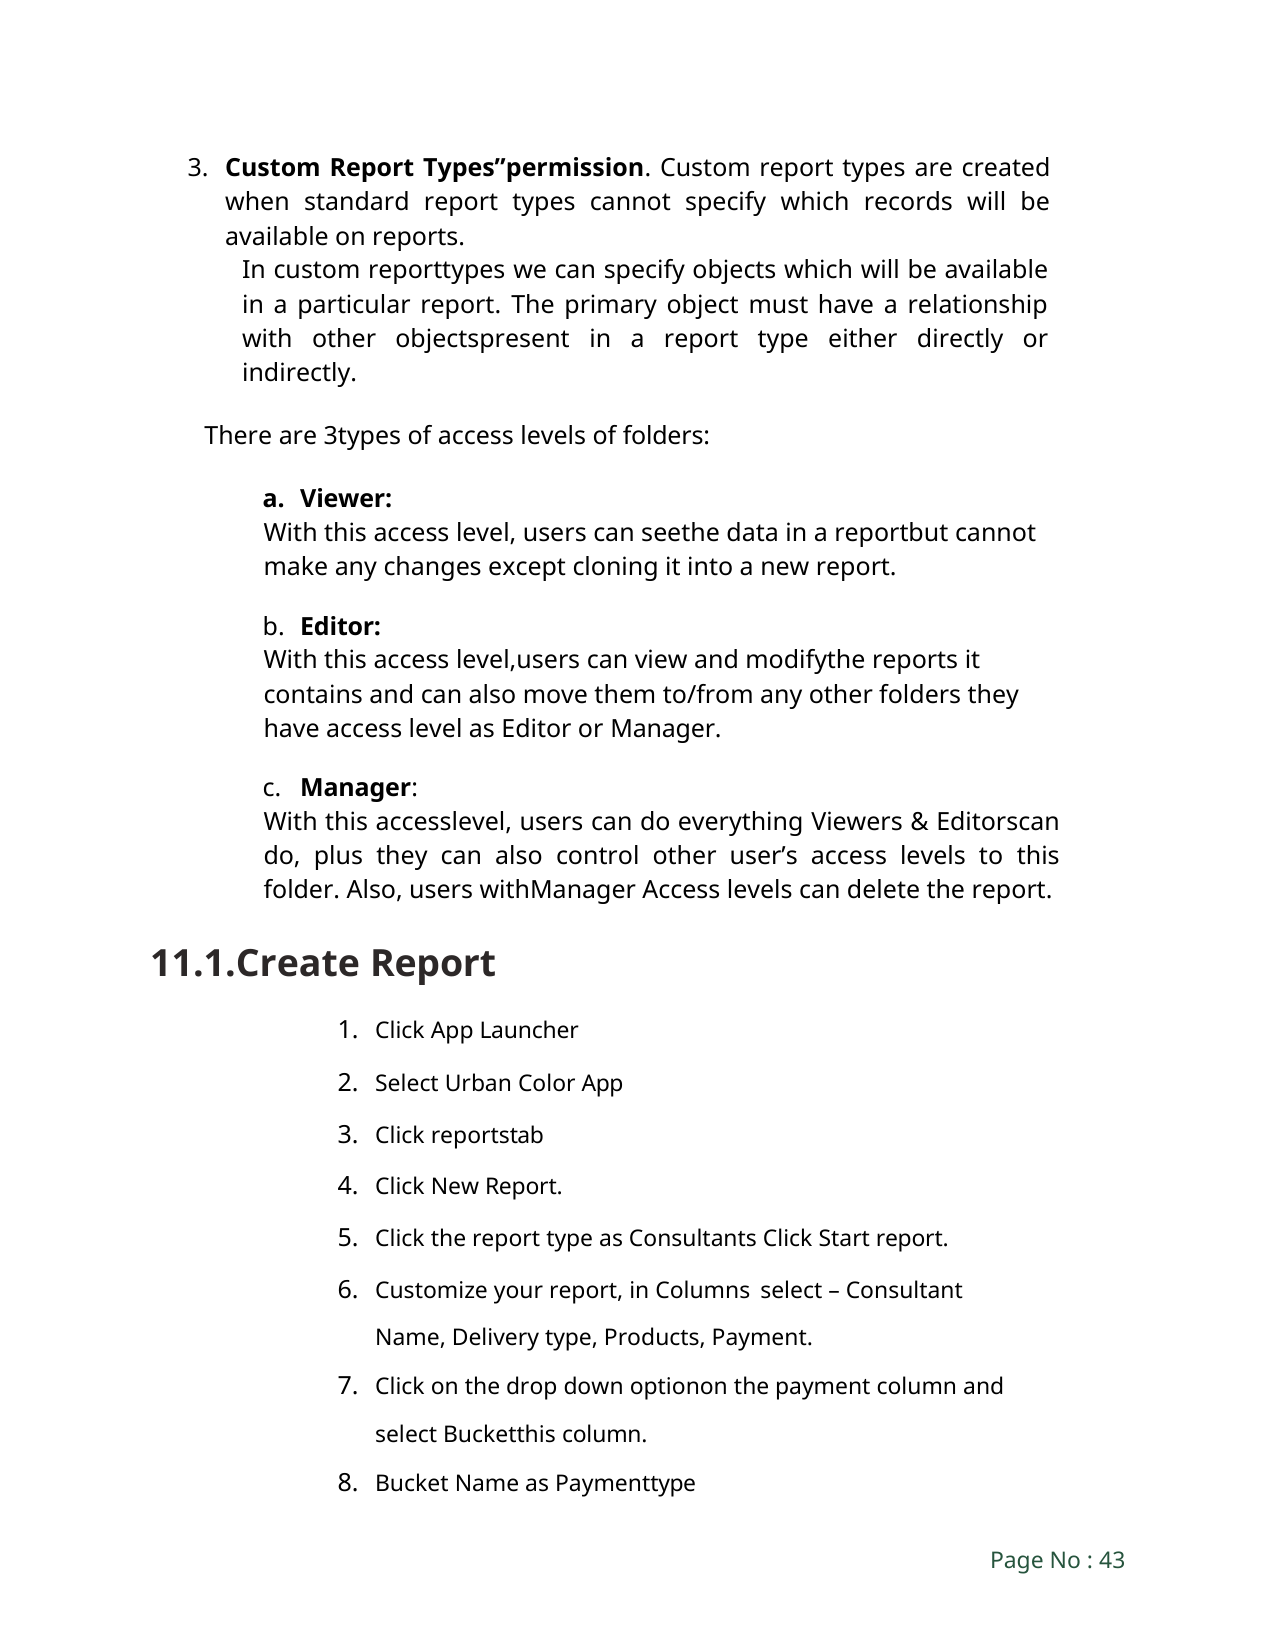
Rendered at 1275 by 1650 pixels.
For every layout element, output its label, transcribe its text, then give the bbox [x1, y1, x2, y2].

text In custom reporttypes we can specify objects which will be available in a particular report. The primary object must have a relationship with other objectspresent in a report type either directly or indirectly. [242, 252, 1048, 388]
list Viewer: [262, 481, 1125, 515]
list Editor: [262, 608, 1125, 642]
list Select Urban Color App [337, 1064, 1125, 1098]
list Manager: [262, 769, 1125, 803]
text With this access level, users can seethe data in a reportbut cannot make any changes except cloning it into a new report. [263, 515, 1066, 583]
text There are 3types of access levels of folders: [204, 418, 1125, 452]
text 11.1.Create Report [150, 936, 1125, 987]
list Click New Report. [337, 1168, 1125, 1202]
list Bucket Name as Paymenttype [337, 1464, 1014, 1498]
text With this accesslevel, users can do everything Viewers & Editorscan do, plus they can also control other user’s access levels to this folder. Also, users withManager Access levels can delete the report. [263, 803, 1060, 906]
list Click the report type as Consultants Click Start report. [337, 1220, 1125, 1254]
list Custom Report Types”permission. Custom report types are created when standard report types cannot specify which records will be available on reports. [187, 150, 1051, 252]
list Click on the drop down optionon the payment column and select Bucketthis column. [337, 1368, 1014, 1449]
list Click App Launcher [337, 1012, 1125, 1046]
list Customize your report, in Columns select – Consultant Name, Delivery type, Products, Payment. [337, 1271, 1008, 1352]
list Click reportstab [337, 1116, 1125, 1150]
text With this access level,users can view and modifythe reports it contains and can also move them to/from any other folders they have access level as Editor or Manager. [263, 642, 1066, 744]
